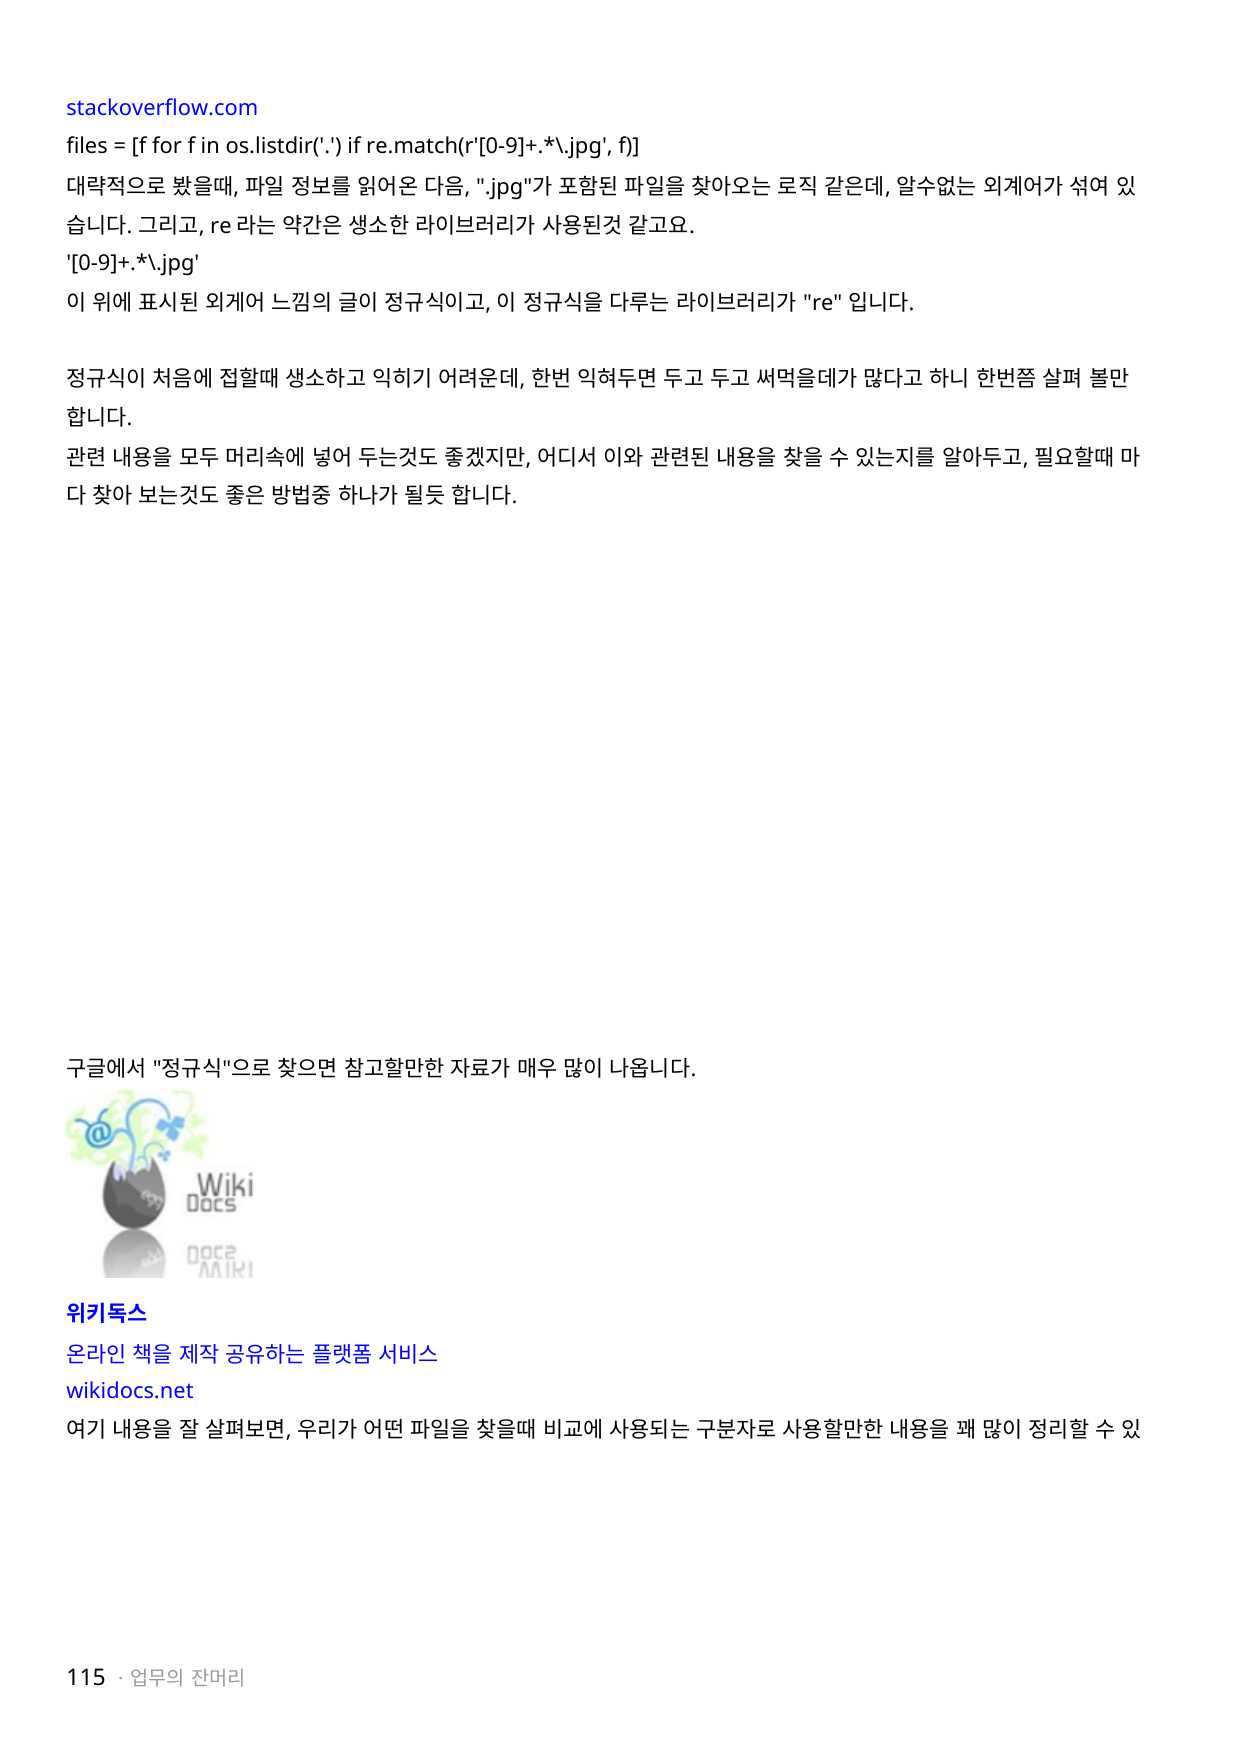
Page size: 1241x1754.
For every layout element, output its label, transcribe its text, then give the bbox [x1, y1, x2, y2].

text 대략적으로 봤을때, 파일 정보를 읽어온 다음, ".jpg"가 포함된 파일을 찾아오는 로직 같은데, 알수없는 외계어가 섞여 있 습니다. 그리고, re라는 약간은 생소한 라이브러리가 사용된것 같고요. [66, 169, 1163, 239]
text 정규식이 처음에 접할때 생소하고 익히기 어려운데, 한번 익혀두면 두고 두고 써먹을데가 많다고 하니 한번쯤 살펴 볼만 합니다. [66, 361, 1153, 432]
text 온라인 책을 제작 공유하는 플랫폼 서비스 wikidocs.net [66, 1337, 448, 1405]
picture [66, 1090, 254, 1278]
text stackoverflow.com [66, 92, 1240, 122]
subtitle 위키독스 [67, 1101, 1240, 1328]
text '[0-9]+.*\.jpg' [66, 247, 1240, 277]
text files = [f for f in os.listdir('.') if re.match(r'[0-9]+.*\.jpg', f)] [66, 130, 1240, 160]
text 이 위에 표시된 외게어 느낌의 글이 정규식이고, 이 정규식을 다루는 라이브러리가 "re" 입니다. [66, 285, 1240, 317]
text 관련 내용을 모두 머리속에 넣어 두는것도 좋겠지만, 어디서 이와 관련된 내용을 찾을 수 있는지를 알아두고, 필요할때 마 다 찾아 보는것도 좋은 방법중 하나가 될듯 합니다. [66, 439, 1166, 510]
text 여기 내용을 잘 살펴보면, 우리가 어떤 파일을 찾을때 비교에 사용되는 구분자로 사용할만한 내용을 꽤 많이 정리할 수 있 [66, 1412, 1240, 1443]
text 구글에서 "정규식"으로 찾으면 참고할만한 자료가 매우 많이 나옵니다. [66, 1051, 1240, 1083]
